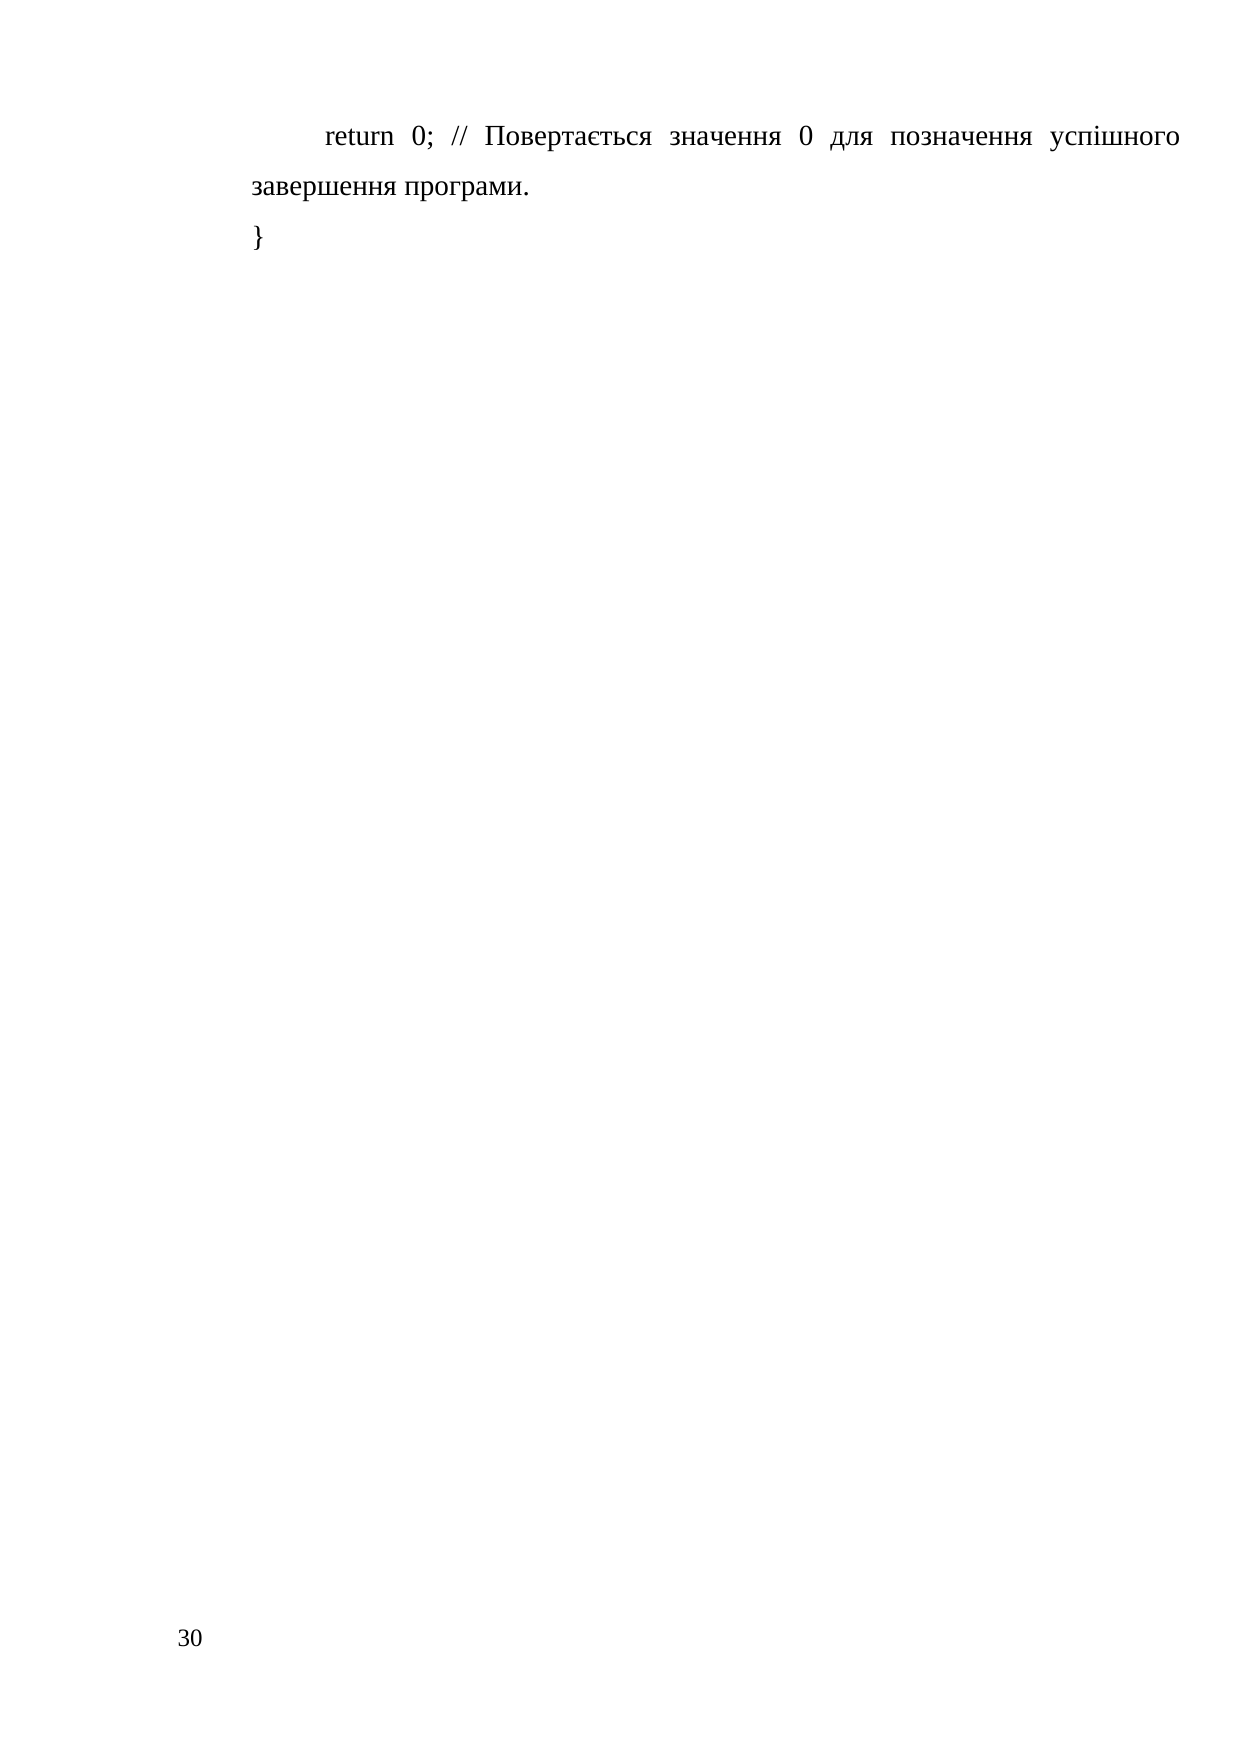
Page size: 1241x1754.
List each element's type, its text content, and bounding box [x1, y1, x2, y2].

text } [251, 219, 1181, 252]
text return 0; // Повертається значення 0 для позначення успішного завершення програми. [251, 118, 1181, 202]
